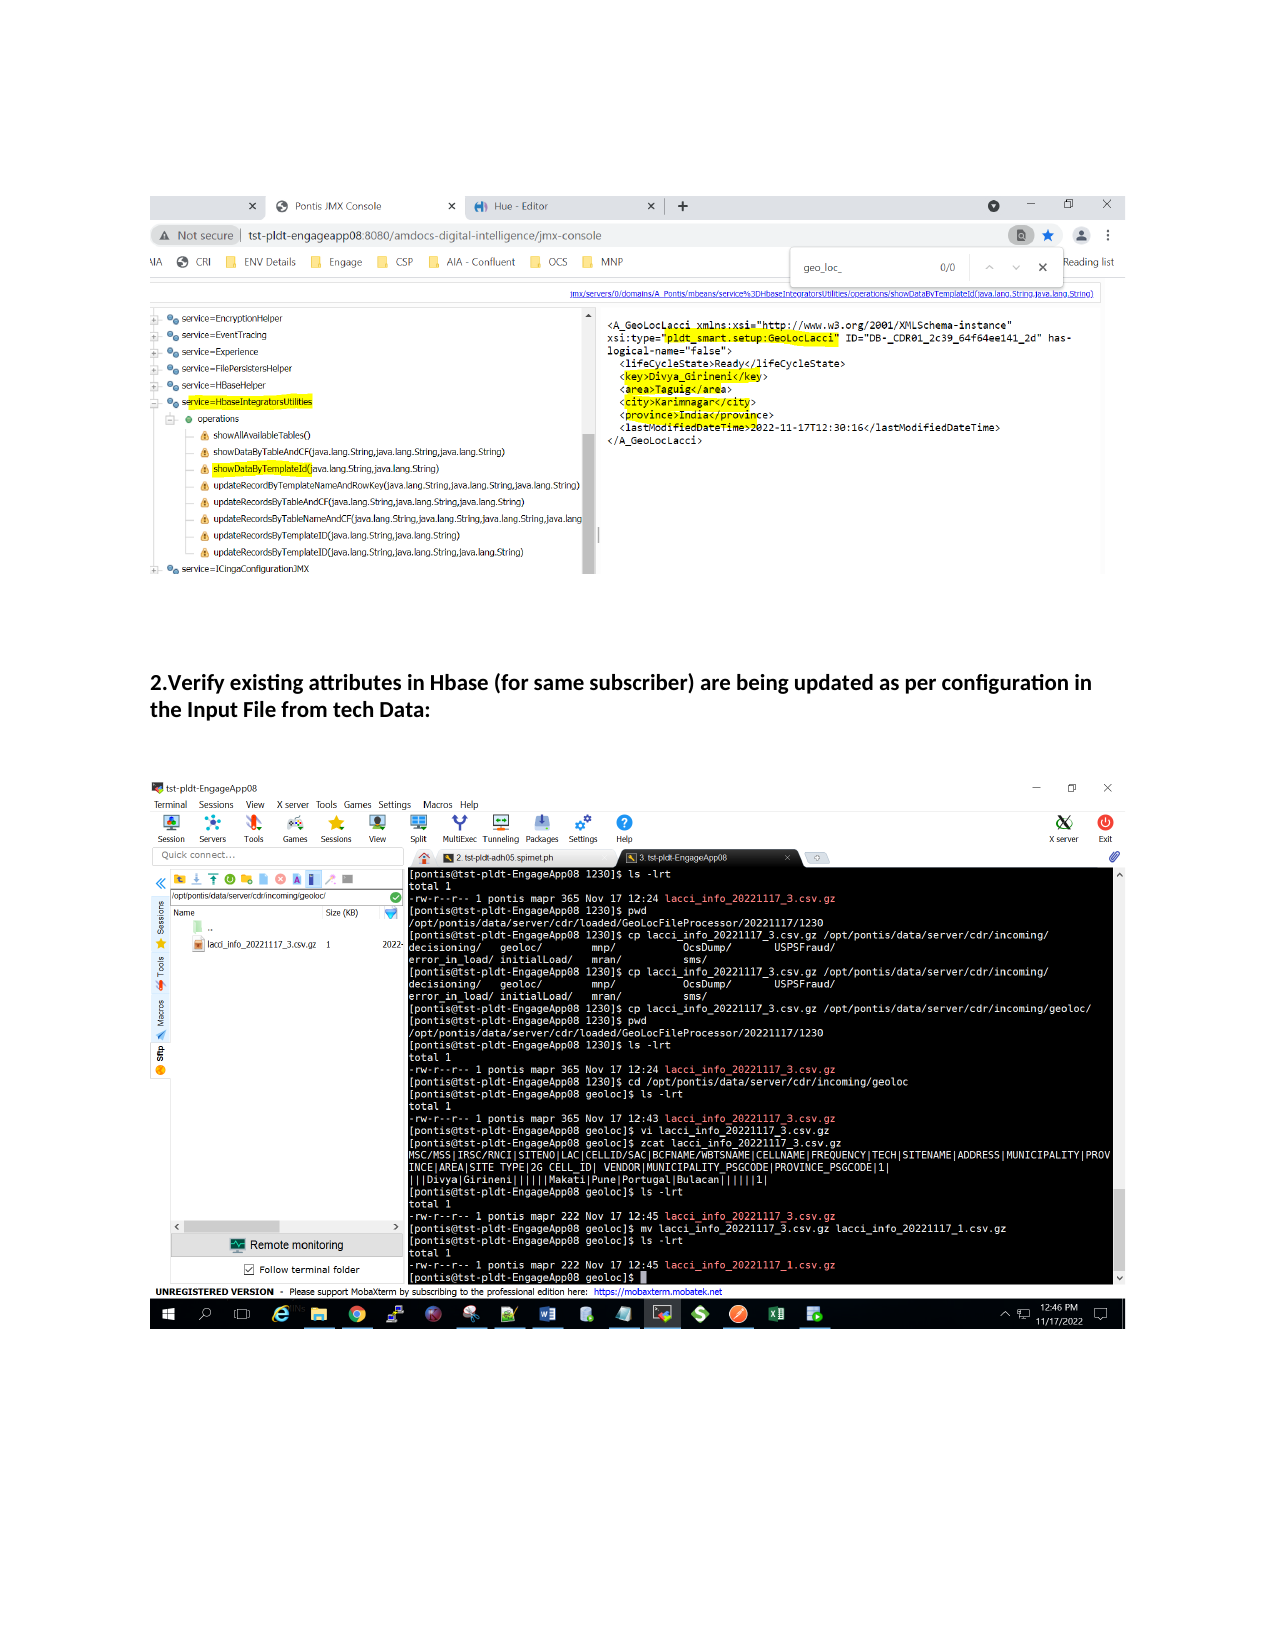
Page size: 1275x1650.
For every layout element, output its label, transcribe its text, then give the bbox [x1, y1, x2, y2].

picture [150, 779, 1125, 1329]
text 2.Verify existing attributes in Hbase (for same subscriber) are being updated as per configuration in the Input File from tech Data: [150, 668, 1125, 724]
picture [150, 196, 1125, 574]
